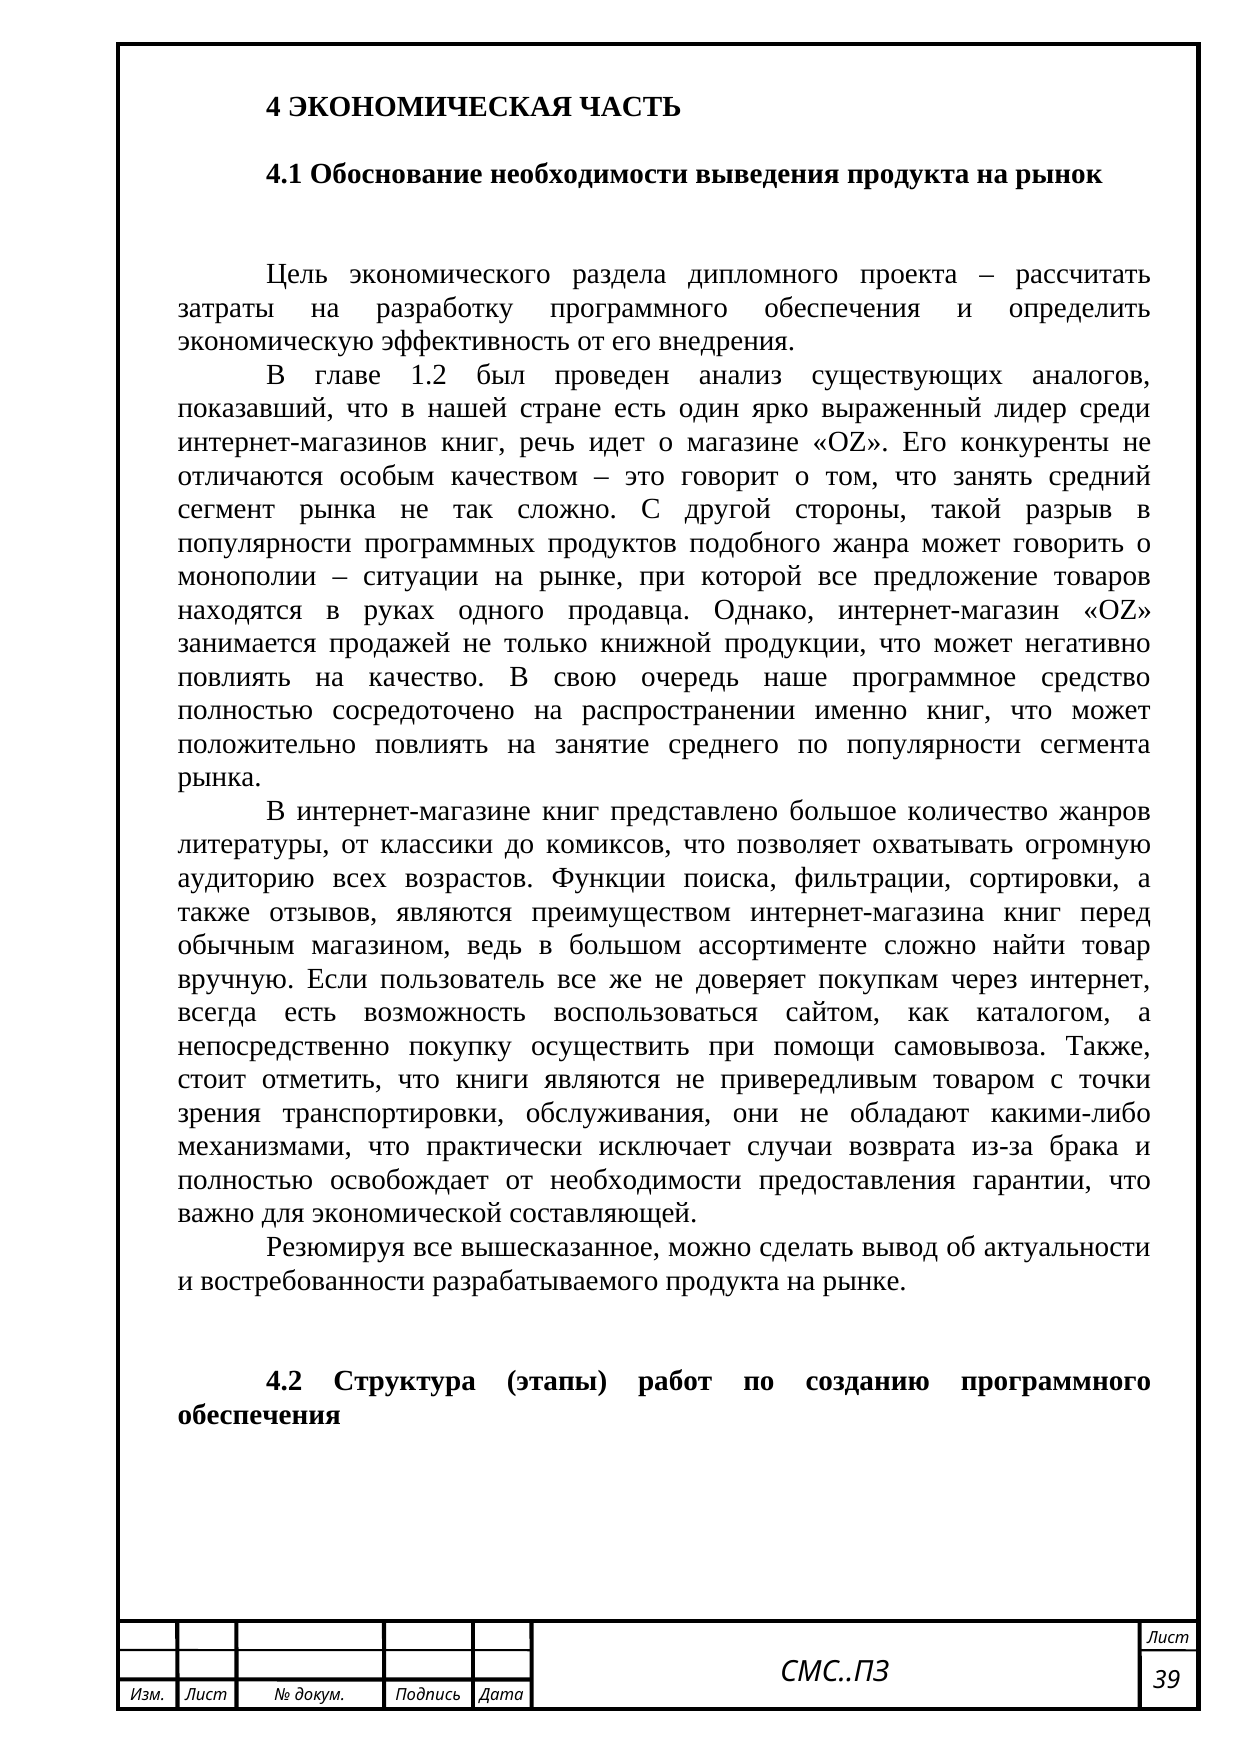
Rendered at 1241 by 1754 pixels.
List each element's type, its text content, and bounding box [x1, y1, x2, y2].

text Резюмируя все вышесказанное, можно сделать вывод об актуальности и востребованности разрабатываемого продукта на рынке. [177, 1229, 1152, 1296]
text В интернет-магазине книг представлено большое количество жанров литературы, от классики до комиксов, что позволяет охватывать огромную аудиторию всех возрастов. Функции поиска, фильтрации, сортировки, а также отзывов, являются преимуществом интернет-магазина книг перед обычным магазином, ведь в большом ассортименте сложно найти товар вручную. Если пользователь все же не доверяет покупкам через интернет, всегда есть возможность воспользоваться сайтом, как каталогом, а непосредственно покупку осуществить при помощи самовывоза. Также, стоит отметить, что книги являются не привередливым товаром с точки зрения транспортировки, обслуживания, они не обладают какими-либо механизмами, что практически исключает случаи возврата из-за брака и полностью освобождает от необходимости предоставления гарантии, что важно для экономической составляющей. [177, 793, 1152, 1229]
text 4.2 Структура (этапы) работ по созданию программного обеспечения [177, 1363, 1152, 1430]
text 4 ЭКОНОМИЧЕСКАЯ ЧАСТЬ [177, 89, 1152, 122]
text В главе 1.2 был проведен анализ существующих аналогов, показавший, что в нашей стране есть один ярко выраженный лидер среди интернет-магазинов книг, речь идет о магазине «OZ». Его конкуренты не отличаются особым качеством – это говорит о том, что занять средний сегмент рынка не так сложно. С другой стороны, такой разрыв в популярности программных продуктов подобного жанра может говорить о монополии – ситуации на рынке, при которой все предложение товаров находятся в руках одного продавца. Однако, интернет-магазин «OZ» занимается продажей не только книжной продукции, что может негативно повлиять на качество. В свою очередь наше программное средство полностью сосредоточено на распространении именно книг, что может положительно повлиять на занятие среднего по популярности сегмента рынка. [177, 357, 1152, 793]
text Цель экономического раздела дипломного проекта – рассчитать затраты на разработку программного обеспечения и определить экономическую эффективность от его внедрения. [177, 256, 1152, 357]
text 4.1 Обоснование необходимости выведения продукта на рынок [177, 156, 1152, 189]
